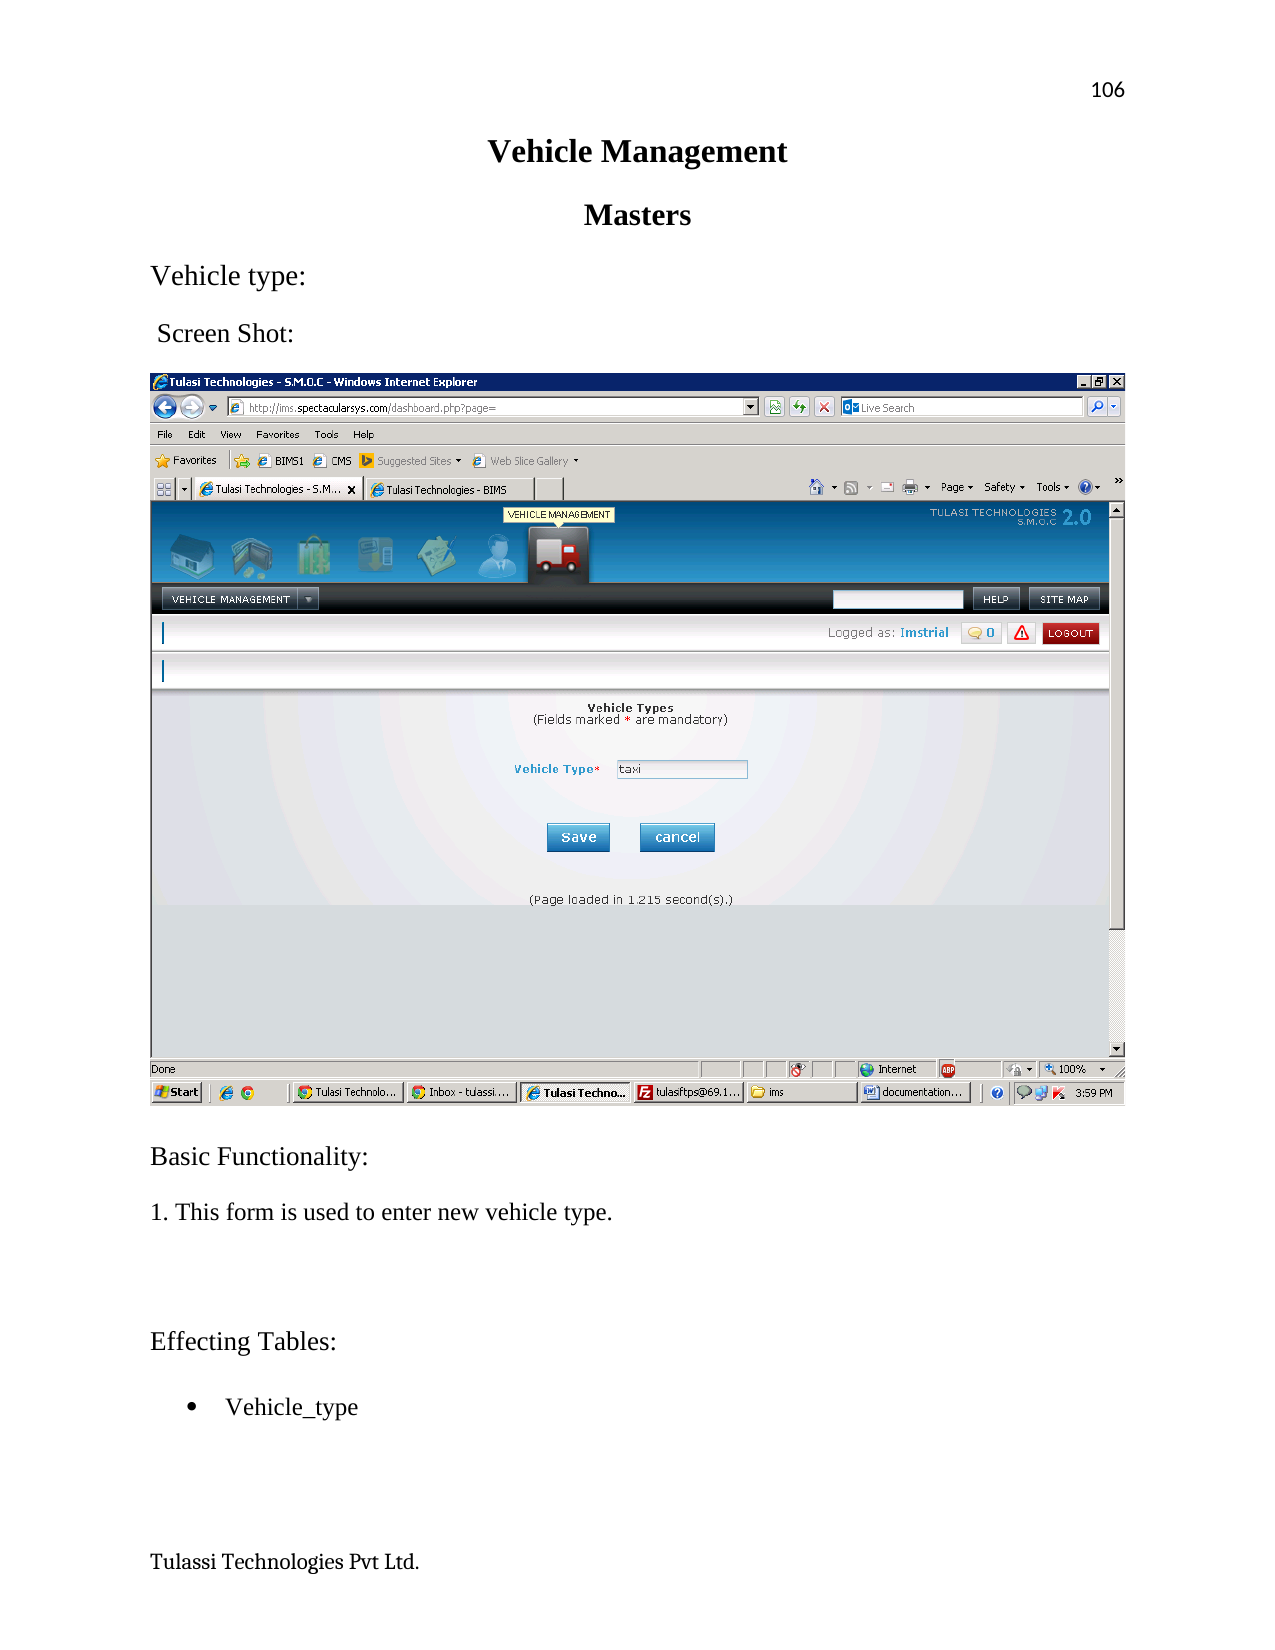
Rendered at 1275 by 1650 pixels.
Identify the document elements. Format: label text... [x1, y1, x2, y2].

list Vehicle_type [187, 1392, 1125, 1421]
picture [150, 373, 1125, 1106]
text Effecting Tables: [150, 1325, 1125, 1356]
text Basic Functionality: [150, 1140, 1125, 1171]
text 1. This form is used to enter new vehicle type. [150, 1197, 1125, 1226]
text Vehicle Management [150, 131, 1125, 169]
text Screen Shot: [150, 317, 1125, 348]
text Masters [150, 196, 1125, 232]
text Vehicle type: [150, 258, 1125, 292]
